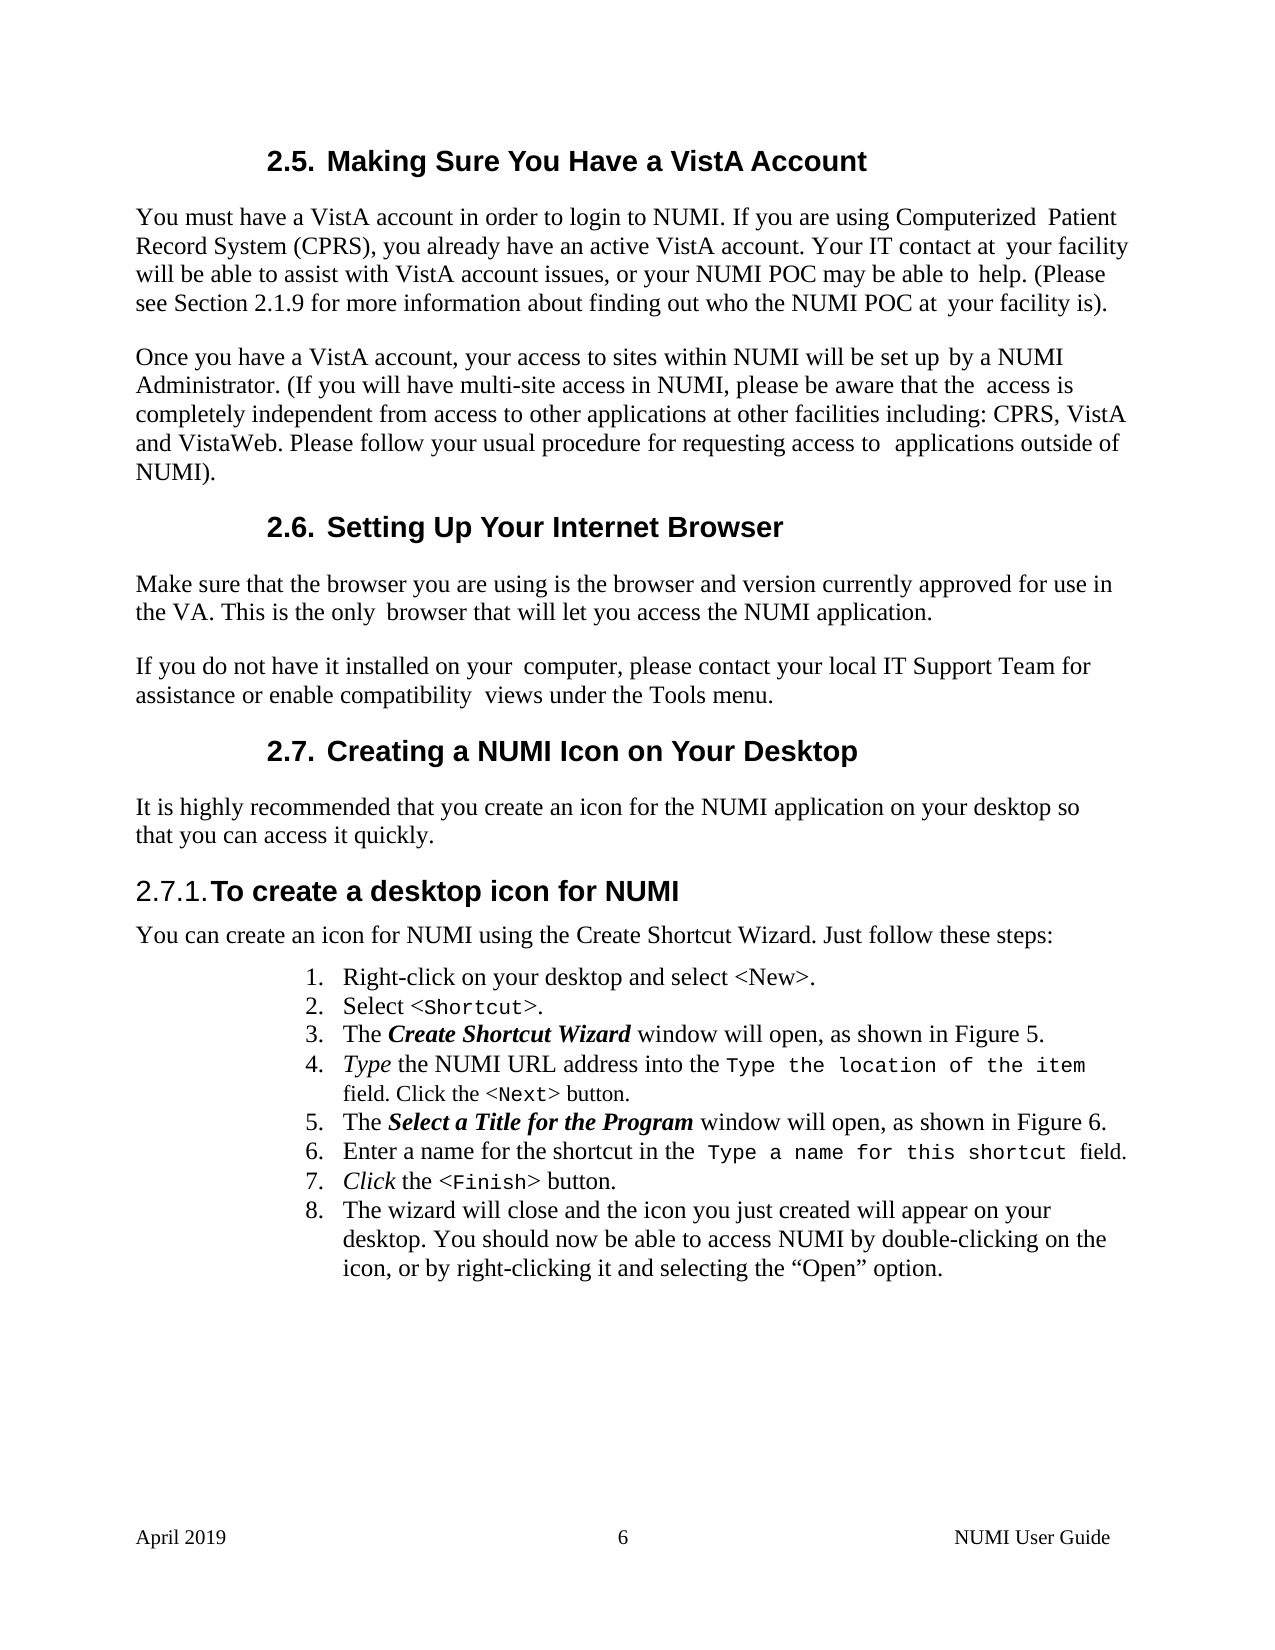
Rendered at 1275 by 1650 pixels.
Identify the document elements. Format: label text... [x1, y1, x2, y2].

text You must have a VistA account in order to login to NUMI. If you are using Computerized Patient Record System (CPRS), you already have an active VistA account. Your IT contact at your facility will be able to assist with VistA account issues, or your NUMI POC may be able to help. (Please see Section 2.1.9 for more information about finding out who the NUMI POC at your facility is). [135, 202, 1128, 317]
list Select <Shortcut>. [305, 991, 1139, 1020]
list The Create Shortcut Wizard window will open, as shown in Figure 5. [305, 1020, 1139, 1049]
text Once you have a VistA account, your access to sites within NUMI will be set up by a NUMI Administrator. (If you will have multi-site access in NUMI, please be aware that the access is completely independent from access to other applications at other facilities including: CPRS, VistA and VistaWeb. Please follow your usual procedure for requesting access to applications outside of NUMI). [135, 342, 1128, 485]
text You can create an icon for NUMI using the Create Shortcut Wizard. Just follow these steps: [135, 920, 1139, 949]
list Right-click on your desktop and select <New>. [305, 962, 1139, 991]
list The wizard will close and the icon you just created will appear on your desktop. You should now be able to access NUMI by double-clicking on the icon, or by right-clicking it and selecting the “Open” option. [305, 1195, 1128, 1281]
list Click the <Finish> button. [305, 1166, 1139, 1195]
subtitle Setting Up Your Internet Browser [267, 510, 1139, 544]
list The Select a Title for the Program window will open, as shown in Figure 6. [305, 1108, 1139, 1136]
subtitle Making Sure You Have a VistA Account [267, 144, 1139, 177]
subtitle Creating a NUMI Icon on Your Desktop [267, 733, 1139, 767]
subtitle To create a desktop icon for NUMI [135, 874, 1139, 908]
text Make sure that the browser you are using is the browser and version currently approved for use in the VA. This is the only browser that will let you access the NUMI application. [135, 569, 1114, 626]
list Enter a name for the shortcut in the Type a name for this shortcut field. [305, 1137, 1139, 1165]
text It is highly recommended that you create an icon for the NUMI application on your desktop so that you can access it quickly. [135, 792, 1114, 849]
list Type the NUMI URL address into the Type the location of the item field. Click the <Next> button. [305, 1049, 1139, 1108]
text If you do not have it installed on your computer, please contact your local IT Support Team for assistance or enable compatibility views under the Tools menu. [135, 651, 1114, 708]
